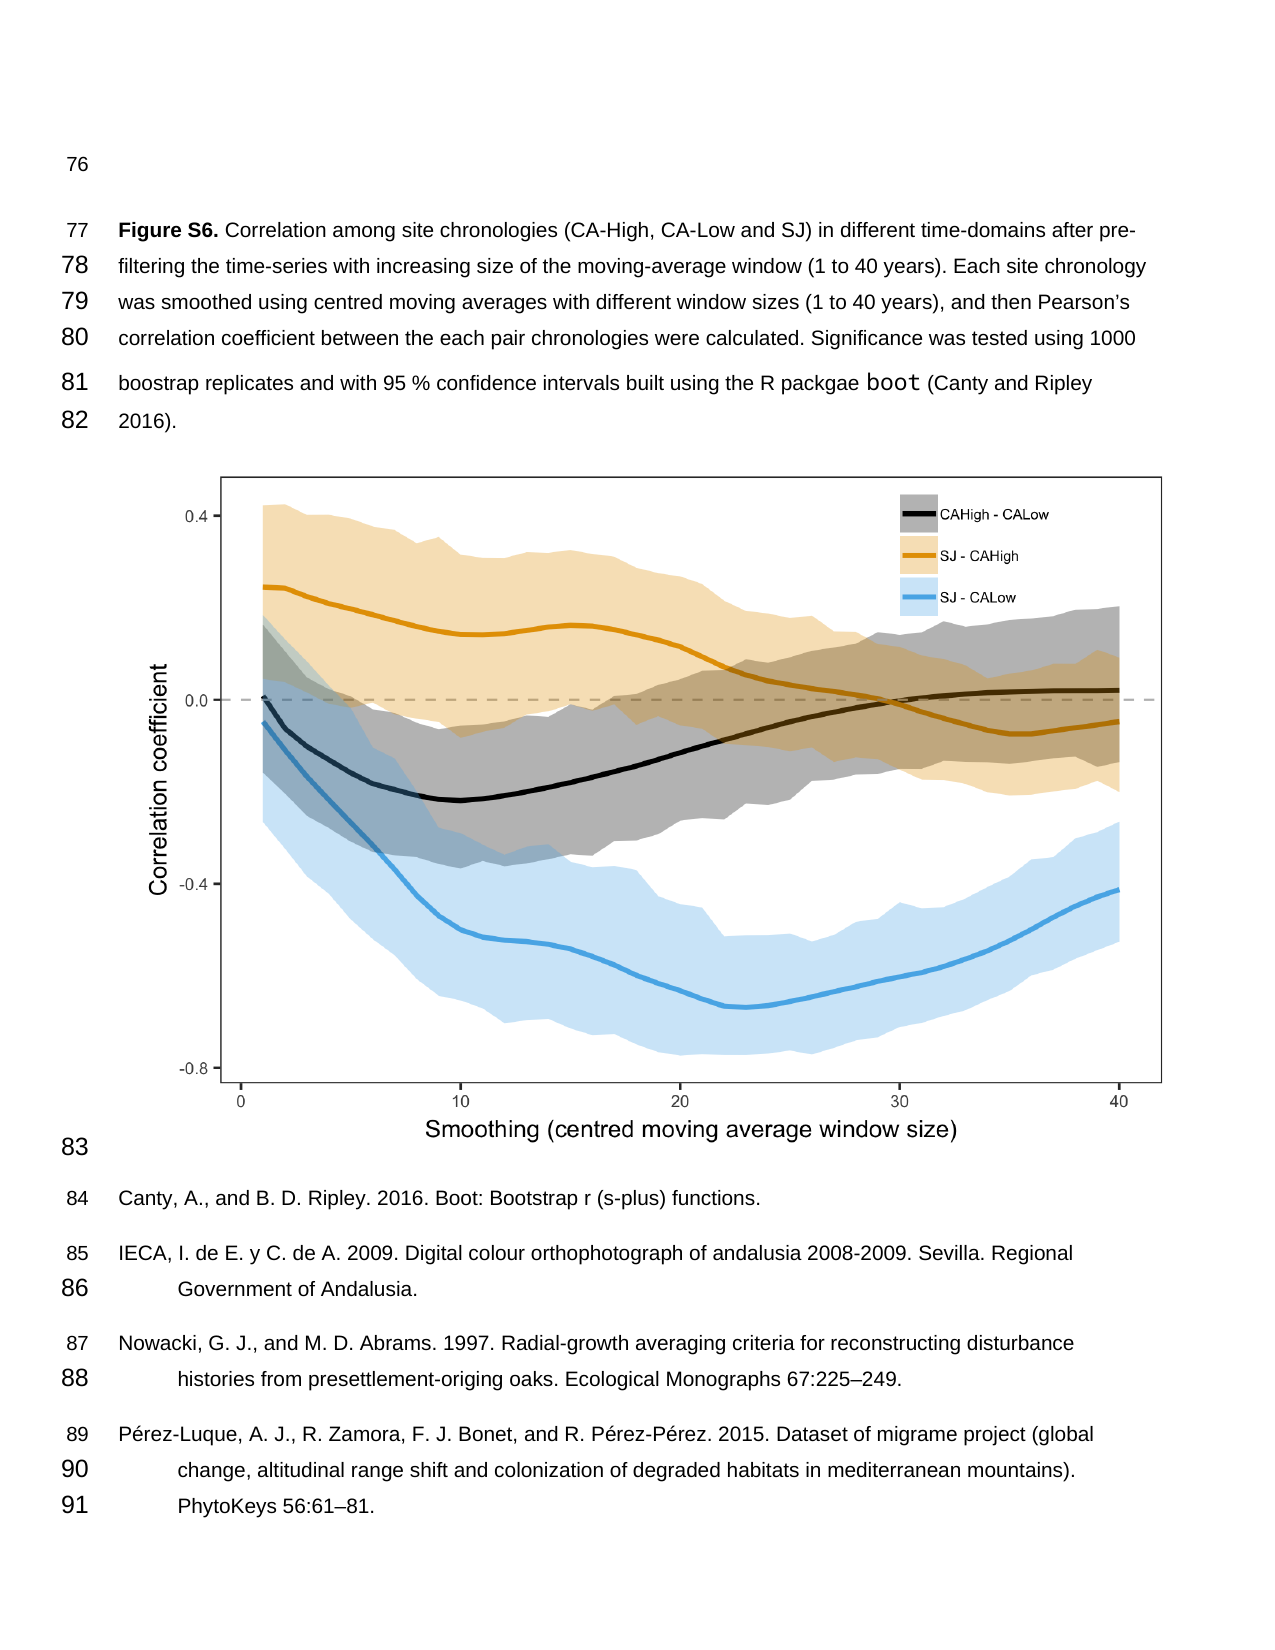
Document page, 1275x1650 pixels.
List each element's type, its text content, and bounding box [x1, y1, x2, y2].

picture [137, 463, 1175, 1156]
text Canty, A., and B. D. Ripley. 2016. Boot: Bootstrap r (s-plus) functions. [118, 1186, 1157, 1210]
text Nowacki, G. J., and M. D. Abrams. 1997. Radial-growth averaging criteria for reconstructing disturbance histories from presettlement-origing oaks. Ecological Monographs 67:225–249. [118, 1331, 1157, 1391]
text Pérez-Luque, A. J., R. Zamora, F. J. Bonet, and R. Pérez-Pérez. 2015. Dataset of migrame project (global change, altitudinal range shift and colonization of degraded habitats in mediterranean mountains). PhytoKeys 56:61–81. [118, 1422, 1157, 1518]
text IECA, I. de E. y C. de A. 2009. Digital colour orthophotograph of andalusia 2008-2009. Sevilla. Regional Government of Andalusia. [118, 1241, 1157, 1300]
